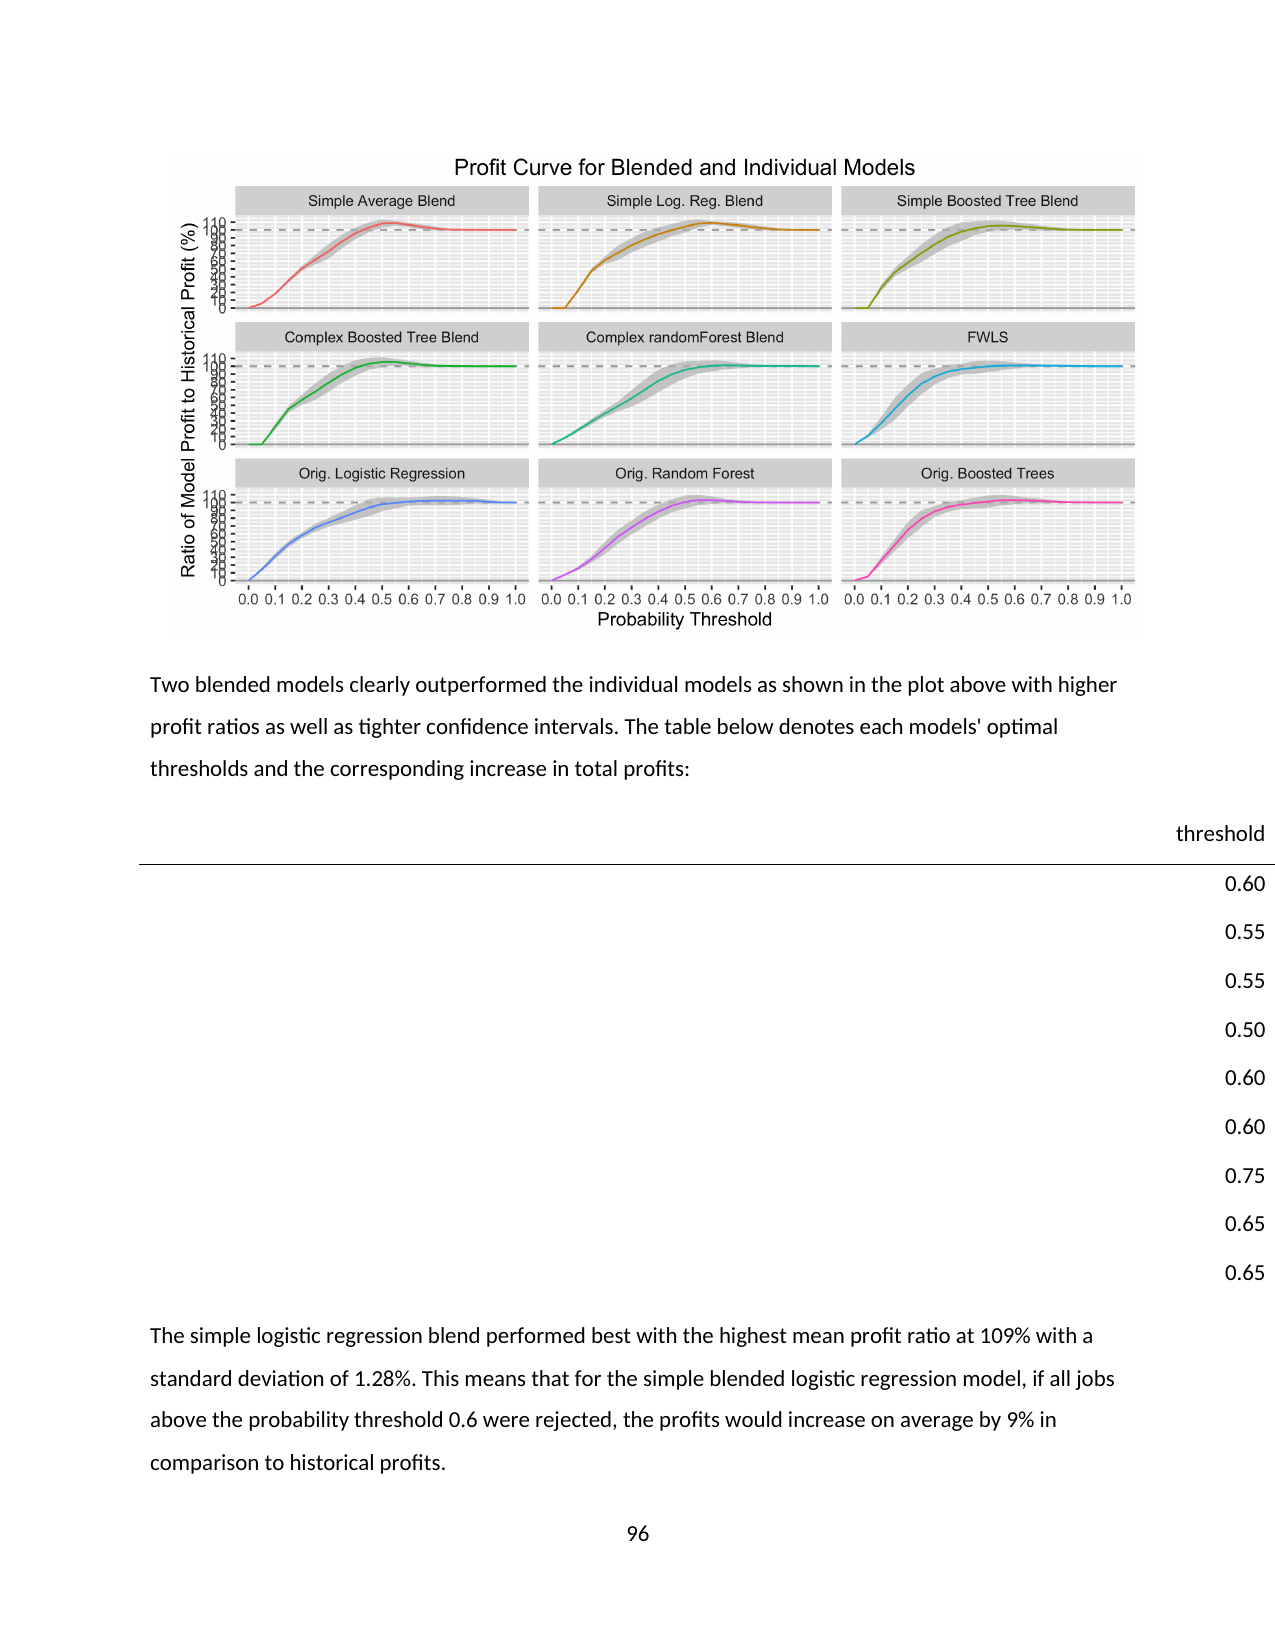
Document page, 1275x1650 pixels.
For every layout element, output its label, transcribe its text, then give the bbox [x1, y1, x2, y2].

table_cell 0.55 [139, 963, 1275, 1011]
picture [168, 150, 1144, 638]
table_cell 0.60 [139, 865, 1275, 914]
table_cell 0.60 [139, 1060, 1275, 1108]
table_cell 0.55 [139, 914, 1275, 962]
text Two blended models clearly outperformed the individual models as shown in the plot above with higher profit ratios as well as tighter confidence intervals. The table below denotes each models' optimal thresholds and the corresponding increase in total profits: [150, 670, 1125, 782]
table_cell 0.65 [139, 1254, 1275, 1303]
table_cell 0.50 [139, 1011, 1275, 1060]
table_cell 0.75 [139, 1157, 1275, 1206]
table_cell 0.60 [139, 1108, 1275, 1157]
text The simple logistic regression blend performed best with the highest mean profit ratio at 109% with a standard deviation of 1.28%. This means that for the simple blended logistic regression model, if all jobs above the probability threshold 0.6 were rejected, the profits would increase on average by 9% in comparison to historical profits. [150, 1322, 1125, 1476]
table_header threshold [139, 815, 1275, 863]
table_cell 0.65 [139, 1206, 1275, 1254]
